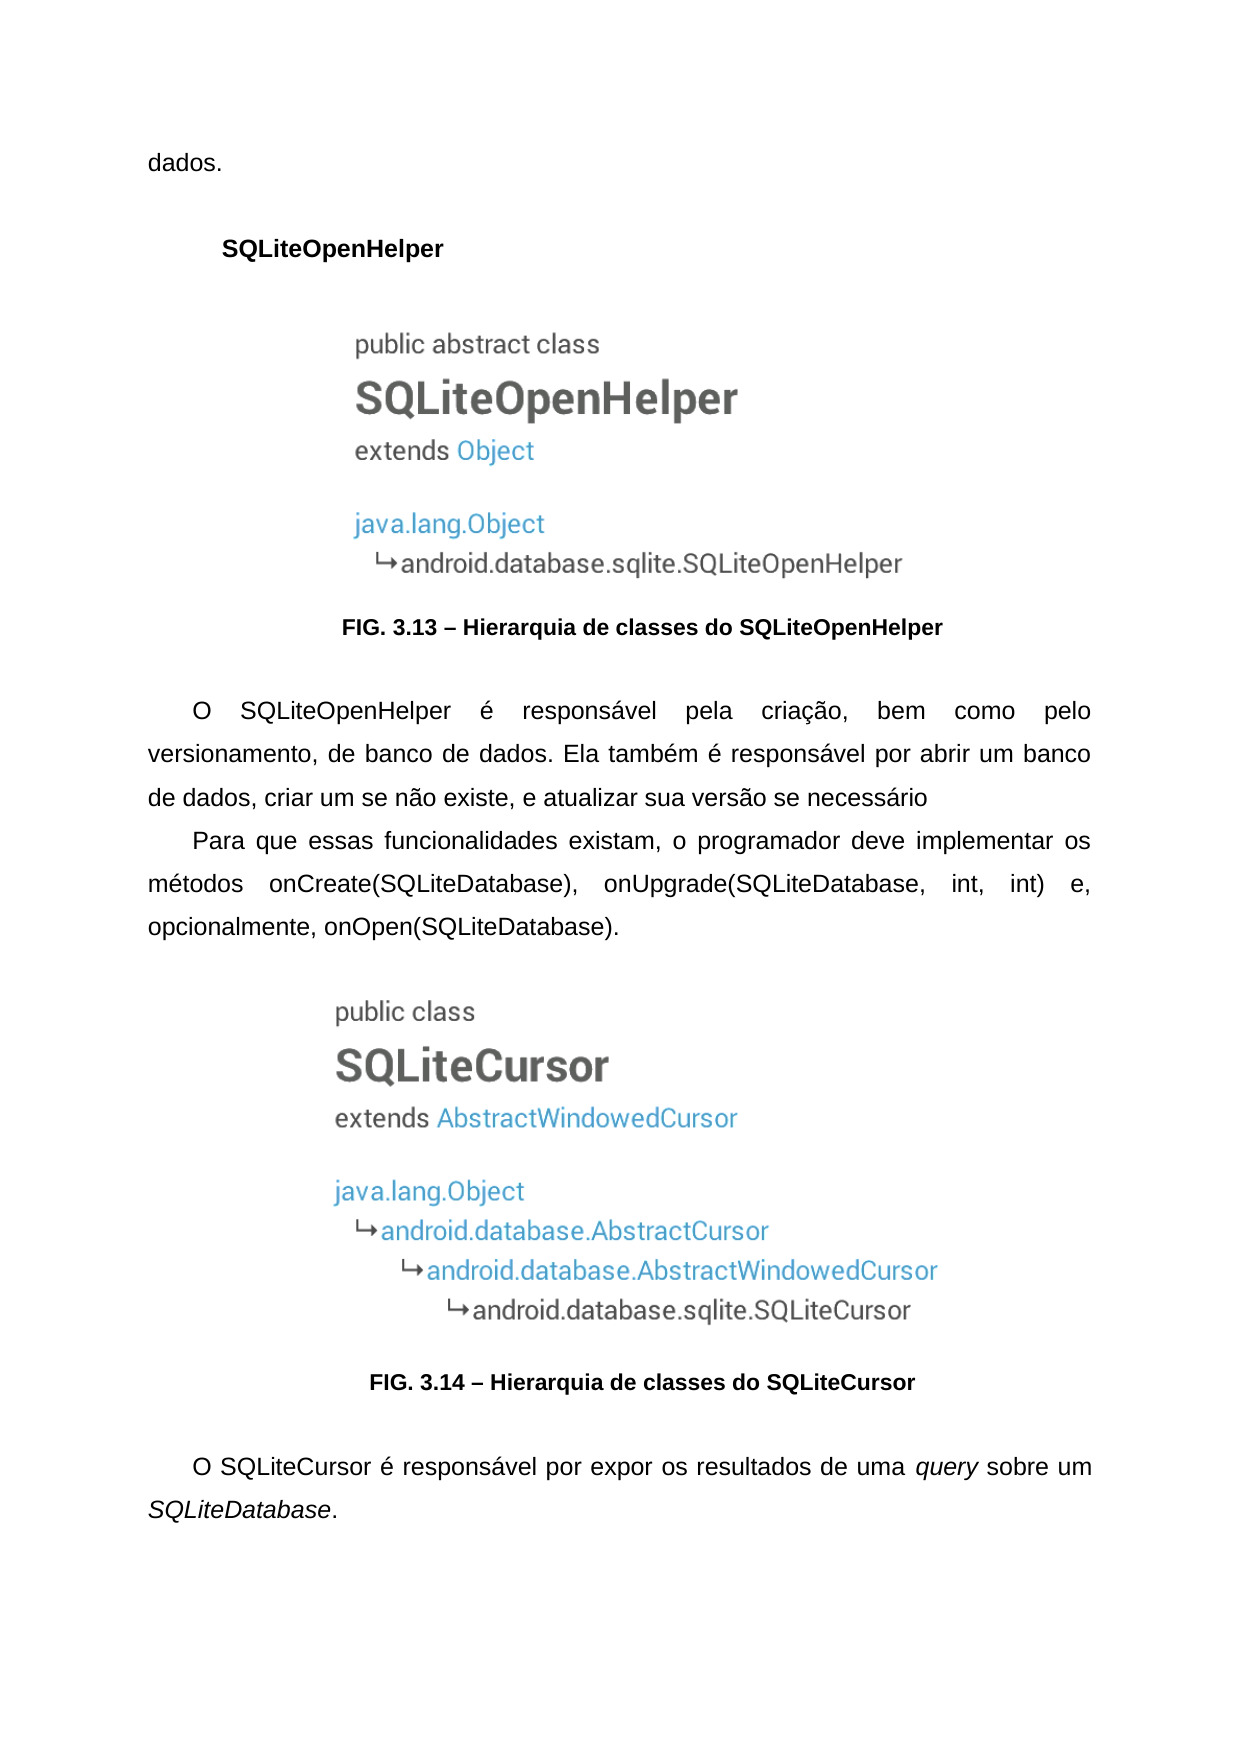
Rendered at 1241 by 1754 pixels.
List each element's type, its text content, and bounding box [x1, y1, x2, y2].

text O SQLiteOpenHelper é responsável pela criação, bem como pelo versionamento, de banco de dados. Ela também é responsável por abrir um banco de dados, criar um se não existe, e atualizar sua versão se necessário [148, 696, 1092, 811]
text O SQLiteCursor é responsável por expor os resultados de uma query sobre um SQLiteDatabase. [148, 1452, 1092, 1523]
text Para que essas funcionalidades existam, o programador deve implementar os métodos onCreate(SQLiteDatabase), onUpgrade(SQLiteDatabase, int, int) e, opcionalmente, onOpen(SQLiteDatabase). [148, 826, 1092, 941]
picture [324, 998, 960, 1355]
text FIG. . – Hierarquia de classes do SQLiteOpenHelper [148, 614, 1092, 640]
picture [346, 320, 937, 600]
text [148, 148, 1092, 176]
text FIG. . – Hierarquia de classes do SQLiteCursor [148, 1369, 1092, 1395]
text SQLiteOpenHelper [148, 234, 1092, 263]
